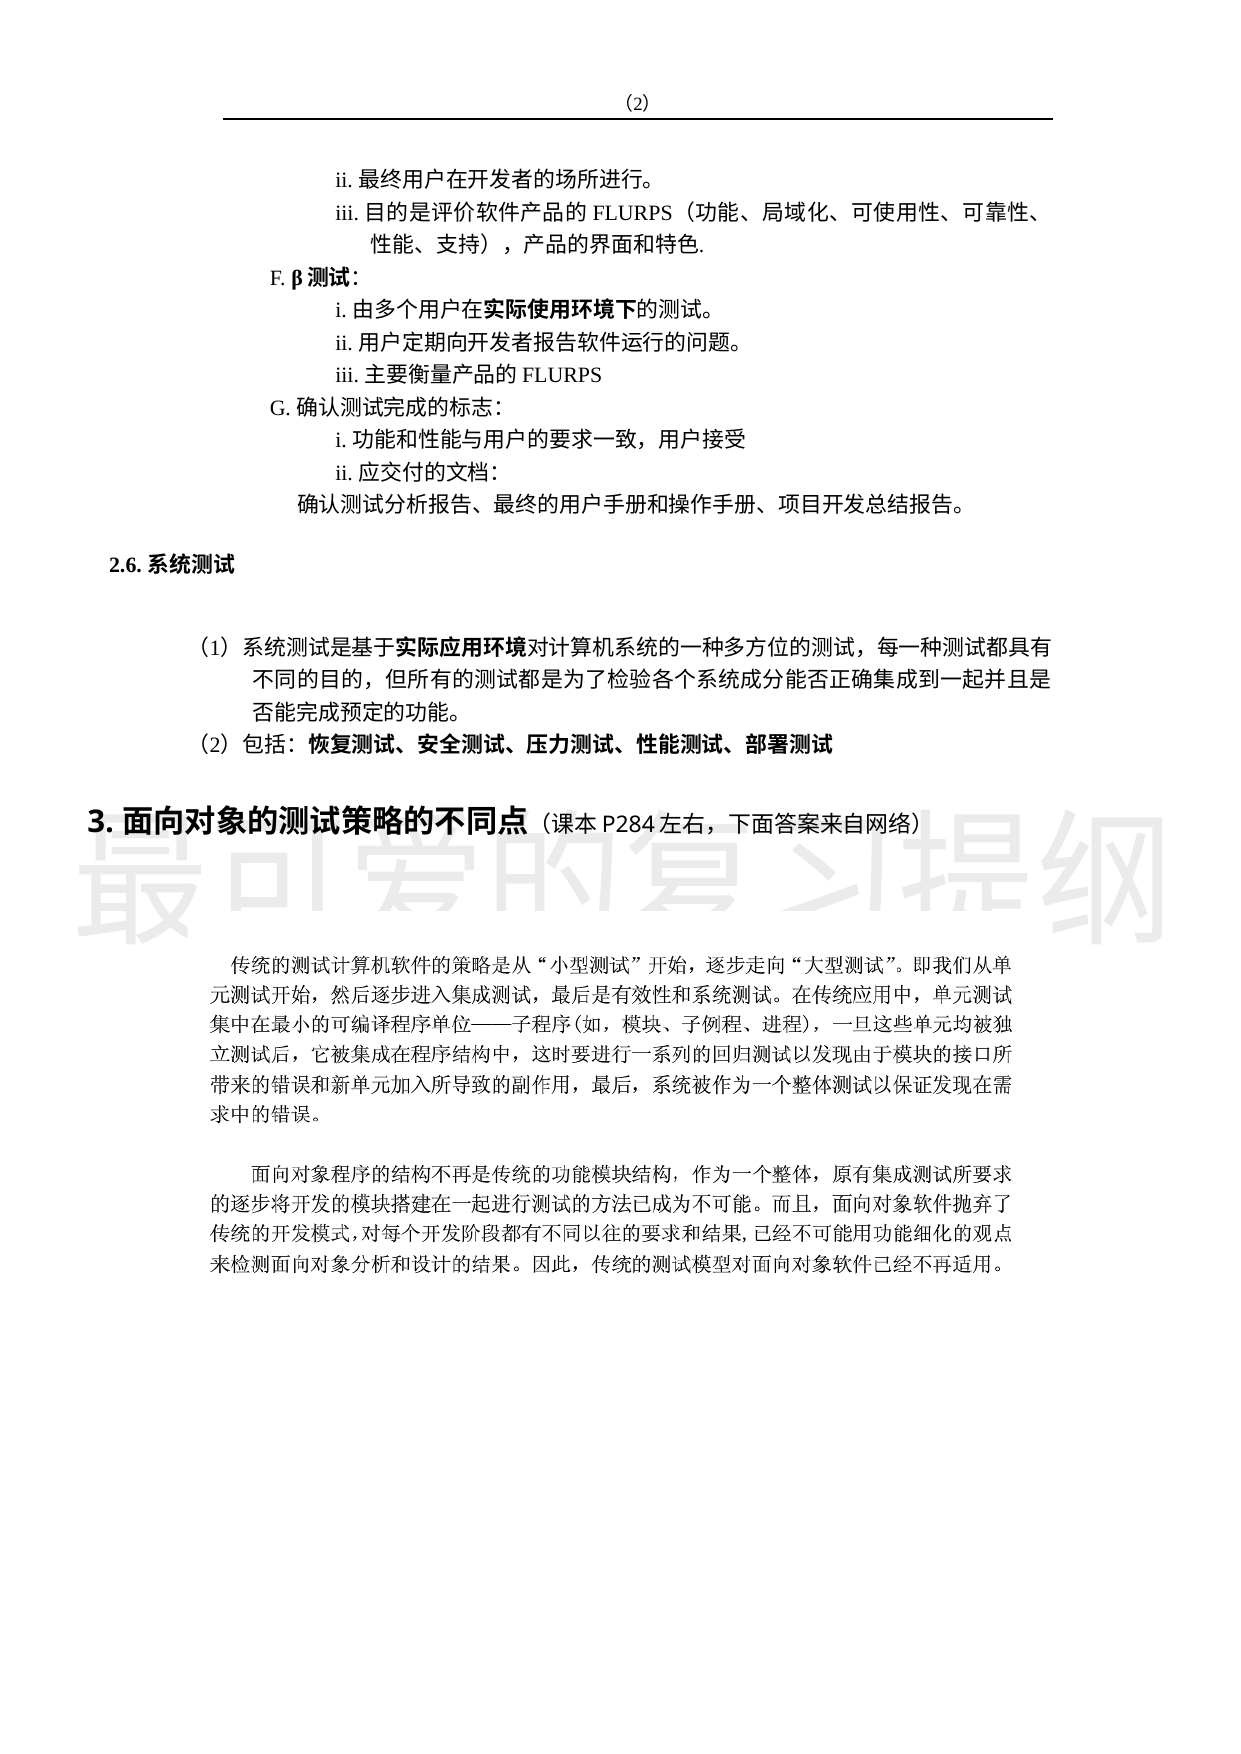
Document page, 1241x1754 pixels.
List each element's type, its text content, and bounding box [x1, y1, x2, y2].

list 最终用户在开发者的场所进行。 [335, 162, 1053, 194]
list β测试： [247, 259, 1053, 292]
list 应交付的文档： [335, 454, 1053, 487]
list 由多个用户在实际使用环境下的测试。 [335, 292, 1053, 324]
list 系统测试是基于实际应用环境对计算机系统的一种多方位的测试，每一种测试都具有不同的目的，但所有的测试都是为了检验各个系统成分能否正确集成到一起并且是否能完成预定的功能。 [187, 629, 1053, 727]
subtitle 面向对象的测试策略的不同点（课本P284左右，下面答案来自网络） [87, 786, 1053, 851]
list 确认测试分析报告、最终的用户手册和操作手册、项目开发总结报告。 [209, 487, 1053, 519]
list 用户定期向开发者报告软件运行的问题。 [335, 324, 1053, 357]
list 包括：恢复测试、安全测试、压力测试、性能测试、部署测试 [187, 727, 1053, 759]
list 主要衡量产品的FLURPS [335, 357, 1053, 389]
picture [187, 911, 1053, 1284]
subtitle 系统测试 [109, 547, 1053, 579]
list 目的是评价软件产品的FLURPS（功能、局域化、可使用性、可靠性、性能、支持），产品的界面和特色. [335, 194, 1053, 259]
list 确认测试完成的标志： [247, 389, 1053, 422]
list 功能和性能与用户的要求一致，用户接受 [335, 422, 1053, 454]
